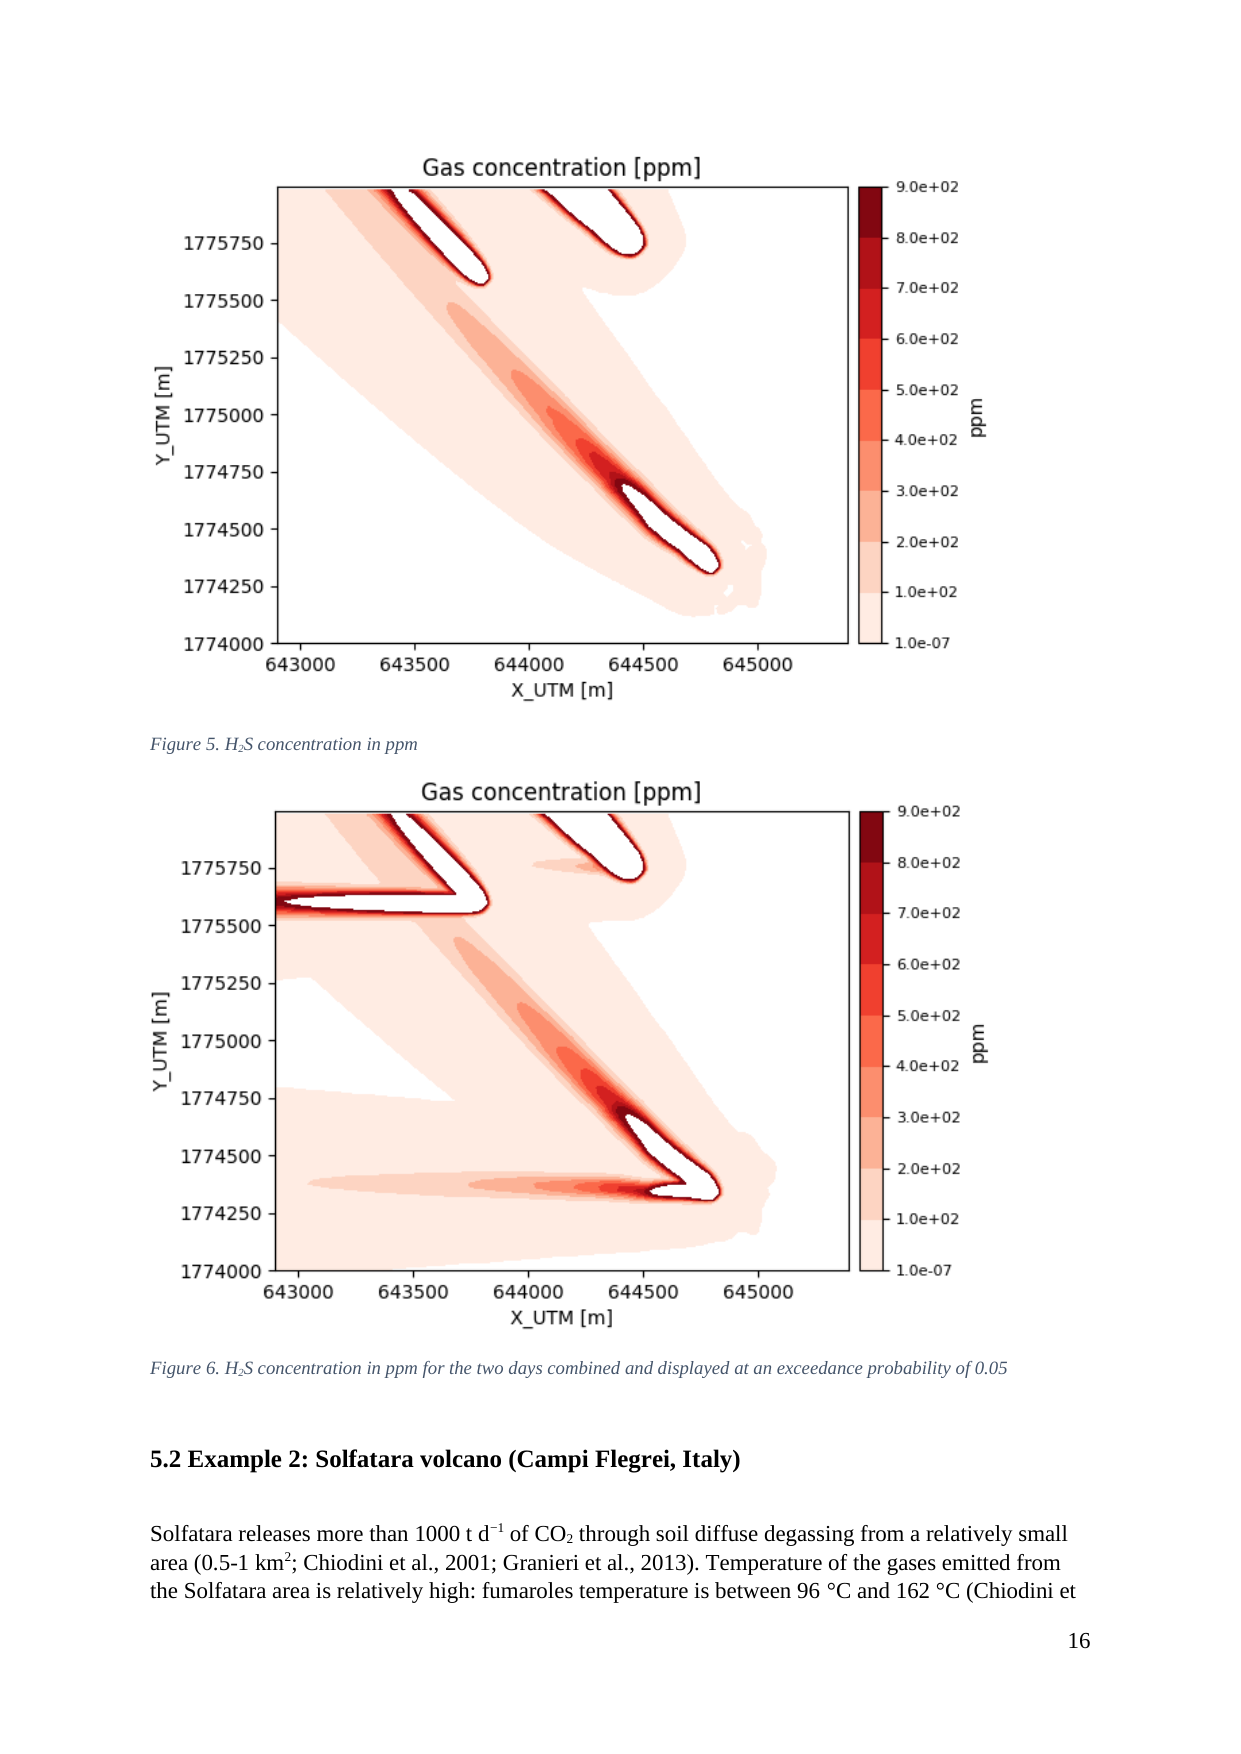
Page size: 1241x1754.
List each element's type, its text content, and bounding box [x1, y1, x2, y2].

text Figure 6. H2S concentration in ppm for the two days combined and displayed at an exceedance probability of 0.05 [150, 1357, 1090, 1378]
text Figure 5. H2S concentration in ppm [150, 733, 1090, 755]
picture [150, 775, 992, 1338]
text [150, 1520, 1090, 1604]
picture [150, 150, 993, 715]
subtitle 5.2 Example 2: Solfatara volcano (Campi Flegrei, Italy) [150, 1444, 1090, 1473]
